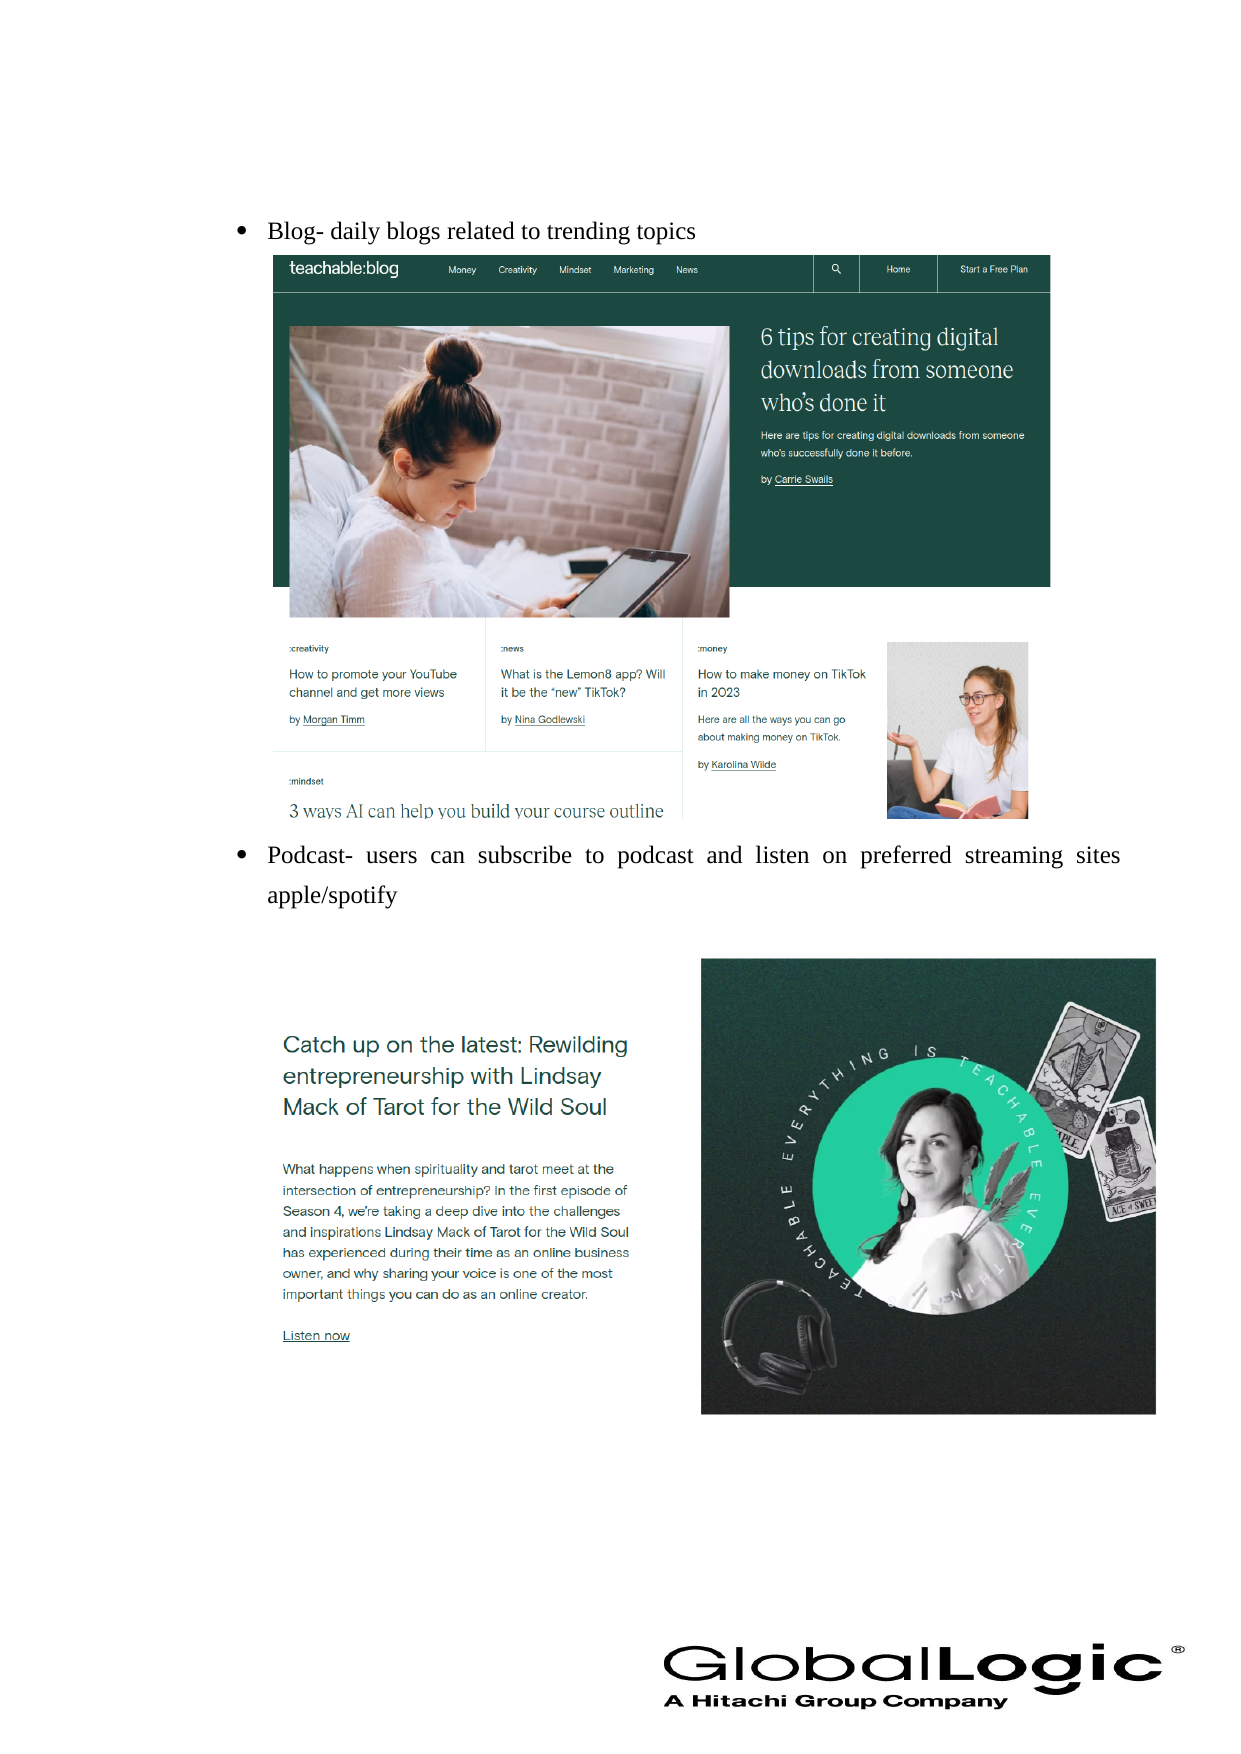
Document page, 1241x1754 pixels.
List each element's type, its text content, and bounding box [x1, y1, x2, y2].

list Blog- daily blogs related to trending topics [237, 216, 1122, 245]
picture [268, 919, 1164, 1426]
picture [273, 255, 1051, 819]
picture [592, 1616, 1233, 1736]
